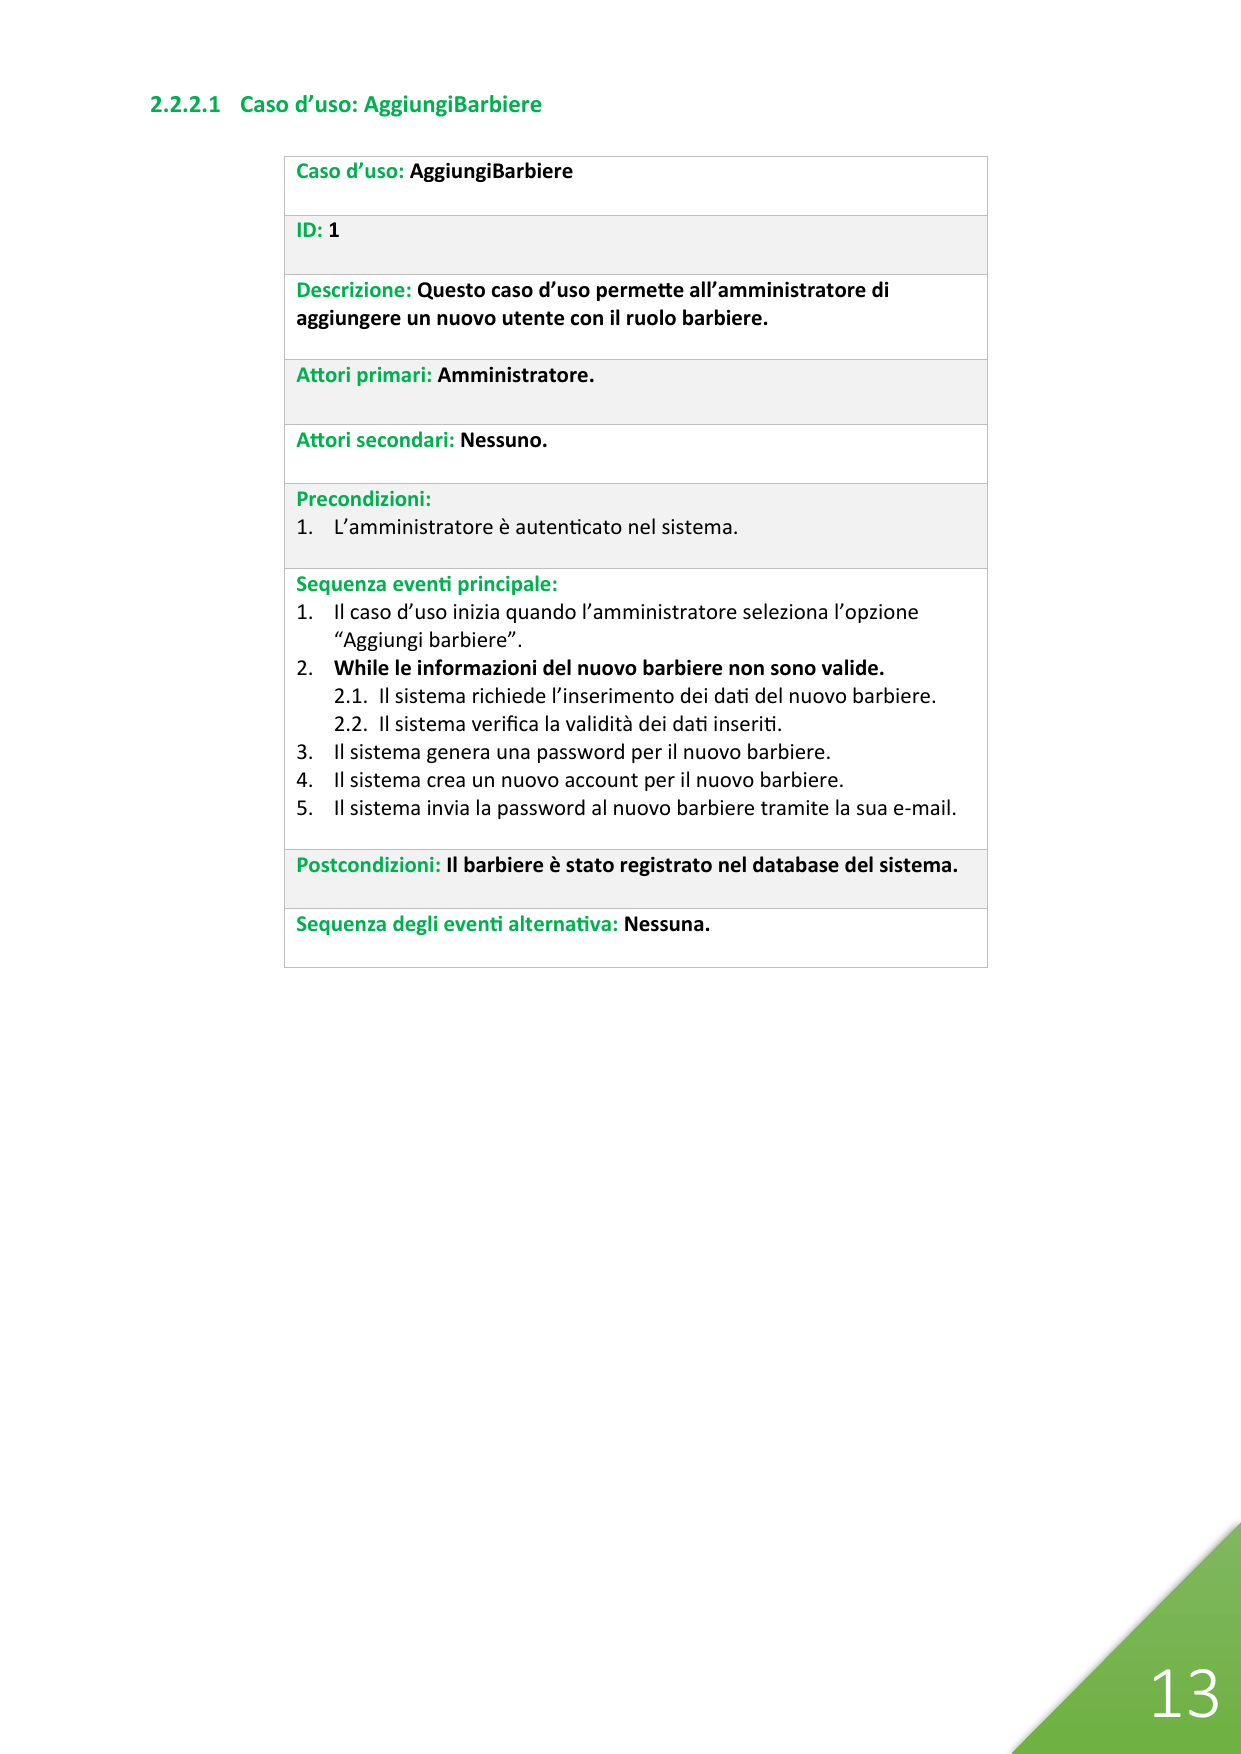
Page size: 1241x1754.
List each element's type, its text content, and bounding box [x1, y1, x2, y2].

table_header Caso d’uso: AggiungiBarbiere [285, 157, 987, 214]
subtitle Caso d’uso: AggiungiBarbiere [150, 89, 1122, 119]
table_cell Precondizioni: L’amministratore è autenticato nel sistema. [285, 484, 987, 568]
table_cell Descrizione: Questo caso d’uso permette all’amministratore di aggiungere un nuovo utente con il ruolo barbiere. [285, 275, 987, 359]
table_cell Sequenza degli eventi alternativa: Nessuna. [285, 909, 987, 967]
table_cell Attori secondari: Nessuno. [285, 425, 987, 483]
table_cell Postcondizioni: Il barbiere è stato registrato nel database del sistema. [285, 850, 987, 908]
table_cell Sequenza eventi principale: Il caso d’uso inizia quando l’amministratore seleziona l’opzione “Aggiungi barbiere”. While le informazioni del nuovo barbiere non sono valide. Il sistema richiede l’inserimento dei dati del nuovo barbiere. Il sistema verifica la validità dei dati inseriti. Il sistema genera una password per il nuovo barbiere. Il sistema crea un nuovo account per il nuovo barbiere. Il sistema invia la password al nuovo barbiere tramite la sua e-mail. [285, 569, 987, 849]
table_cell ID: 1 [285, 216, 987, 274]
table_cell Attori primari: Amministratore. [285, 360, 987, 424]
